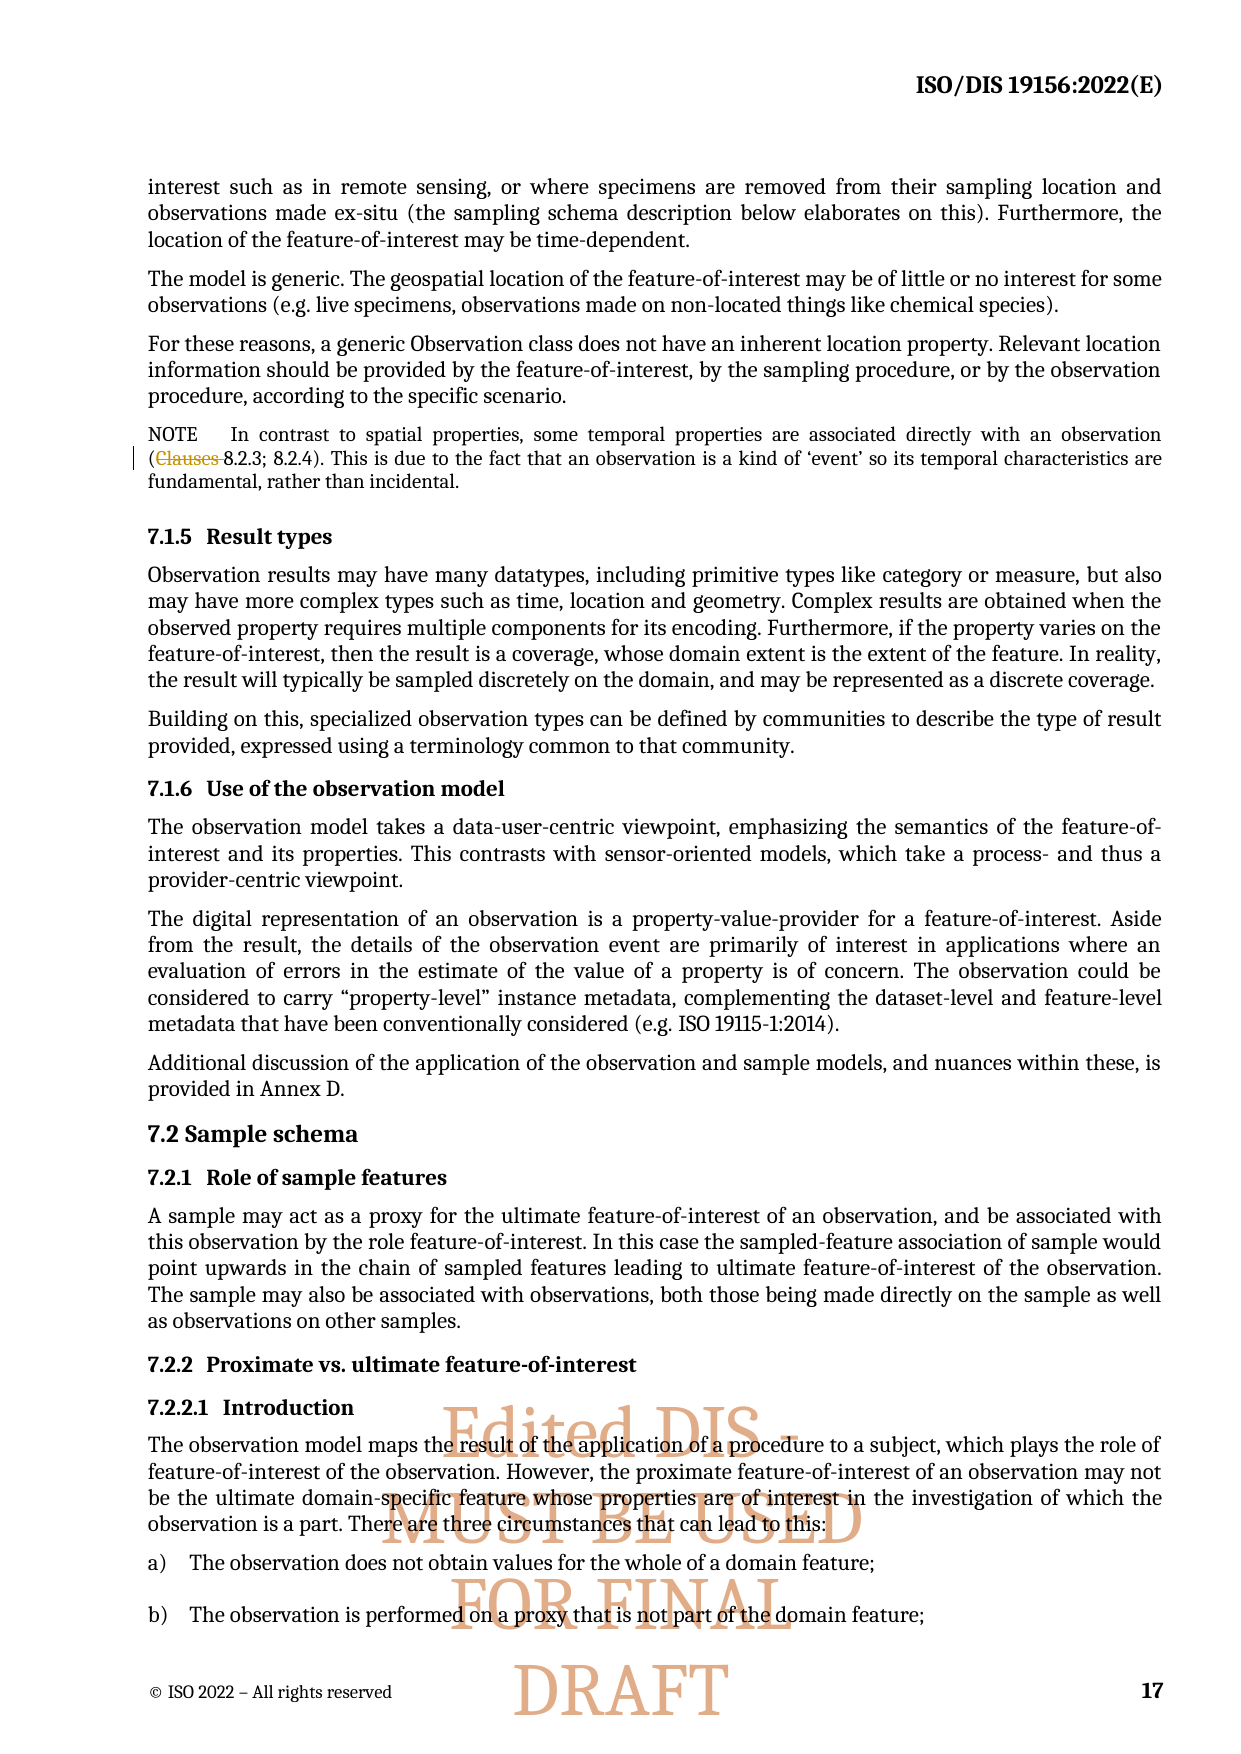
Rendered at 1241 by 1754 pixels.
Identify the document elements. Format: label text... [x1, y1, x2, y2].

text For these reasons, a generic Observation class does not have an inherent location property. Relevant location information should be provided by the feature-of-interest, by the sampling procedure, or by the observation procedure, according to the specific scenario. [148, 331, 1163, 410]
text The observation model maps the result of the application of a procedure to a subject, which plays the role of feature-of-interest of the observation. However, the proximate feature-of-interest of an observation may not be the ultimate domain-specific feature whose properties are of interest in the investigation of which the observation is a part. There are three circumstances that can lead to this: [148, 1432, 1163, 1538]
text The model is generic. The geospatial location of the feature-of-interest may be of little or no interest for some observations (e.g. live specimens, observations made on non-located things like chemical species). [148, 265, 1163, 318]
subtitle Sample schema [148, 1121, 1163, 1147]
text Building on this, specialized observation types can be defined by communities to describe the type of result provided, expressed using a terminology common to that community. [148, 706, 1163, 759]
subtitle Introduction [148, 1396, 1163, 1420]
subtitle Result types [148, 525, 1163, 549]
list b) The observation is performed on a proxy that is not part of the domain feature; [148, 1601, 1163, 1628]
text NOTE In contrast to spatial properties, some temporal properties are associated directly with an observation (8.2.3; 8.2.4). This is due to the fact that an observation is a kind of ‘event’ so its temporal characteristics are fundamental, rather than incidental. [148, 422, 1163, 494]
subtitle Proximate vs. ultimate feature-of-interest [148, 1353, 1163, 1377]
text Observation results may have many datatypes, including primitive types like category or measure, but also may have more complex types such as time, location and geometry. Complex results are obtained when the observed property requires multiple components for its encoding. Furthermore, if the property varies on the feature-of-interest, then the result is a coverage, whose domain extent is the extent of the feature. In reality, the result will typically be sampled discretely on the domain, and may be represented as a discrete coverage. [148, 562, 1163, 693]
text The digital representation of an observation is a property-value-provider for a feature-of-interest. Aside from the result, the details of the observation event are primarily of interest in applications where an evaluation of errors in the estimate of the value of a property is of concern. The observation could be considered to carry “property-level” instance metadata, complementing the dataset-level and feature-level metadata that have been conventionally considered (e.g. ISO 19115-1:2014). [148, 906, 1163, 1037]
list a) The observation does not obtain values for the whole of a domain feature; [148, 1550, 1163, 1576]
text The observation model takes a data-user-centric viewpoint, emphasizing the semantics of the feature-of-interest and its properties. This contrasts with sensor-oriented models, which take a process- and thus a provider-centric viewpoint. [148, 814, 1163, 893]
text A sample may act as a proxy for the ultimate feature-of-interest of an observation, and be associated with this observation by the role feature-of-interest. In this case the sampled-feature association of sample would point upwards in the chain of sampled features leading to ultimate feature-of-interest of the observation. The sample may also be associated with observations, both those being made directly on the sample as well as observations on other samples. [148, 1202, 1163, 1334]
text Additional discussion of the application of the observation and sample models, and nuances within these, is provided in Annex D. [148, 1050, 1163, 1102]
subtitle Use of the observation model [148, 777, 1163, 801]
subtitle Role of sample features [148, 1166, 1163, 1190]
